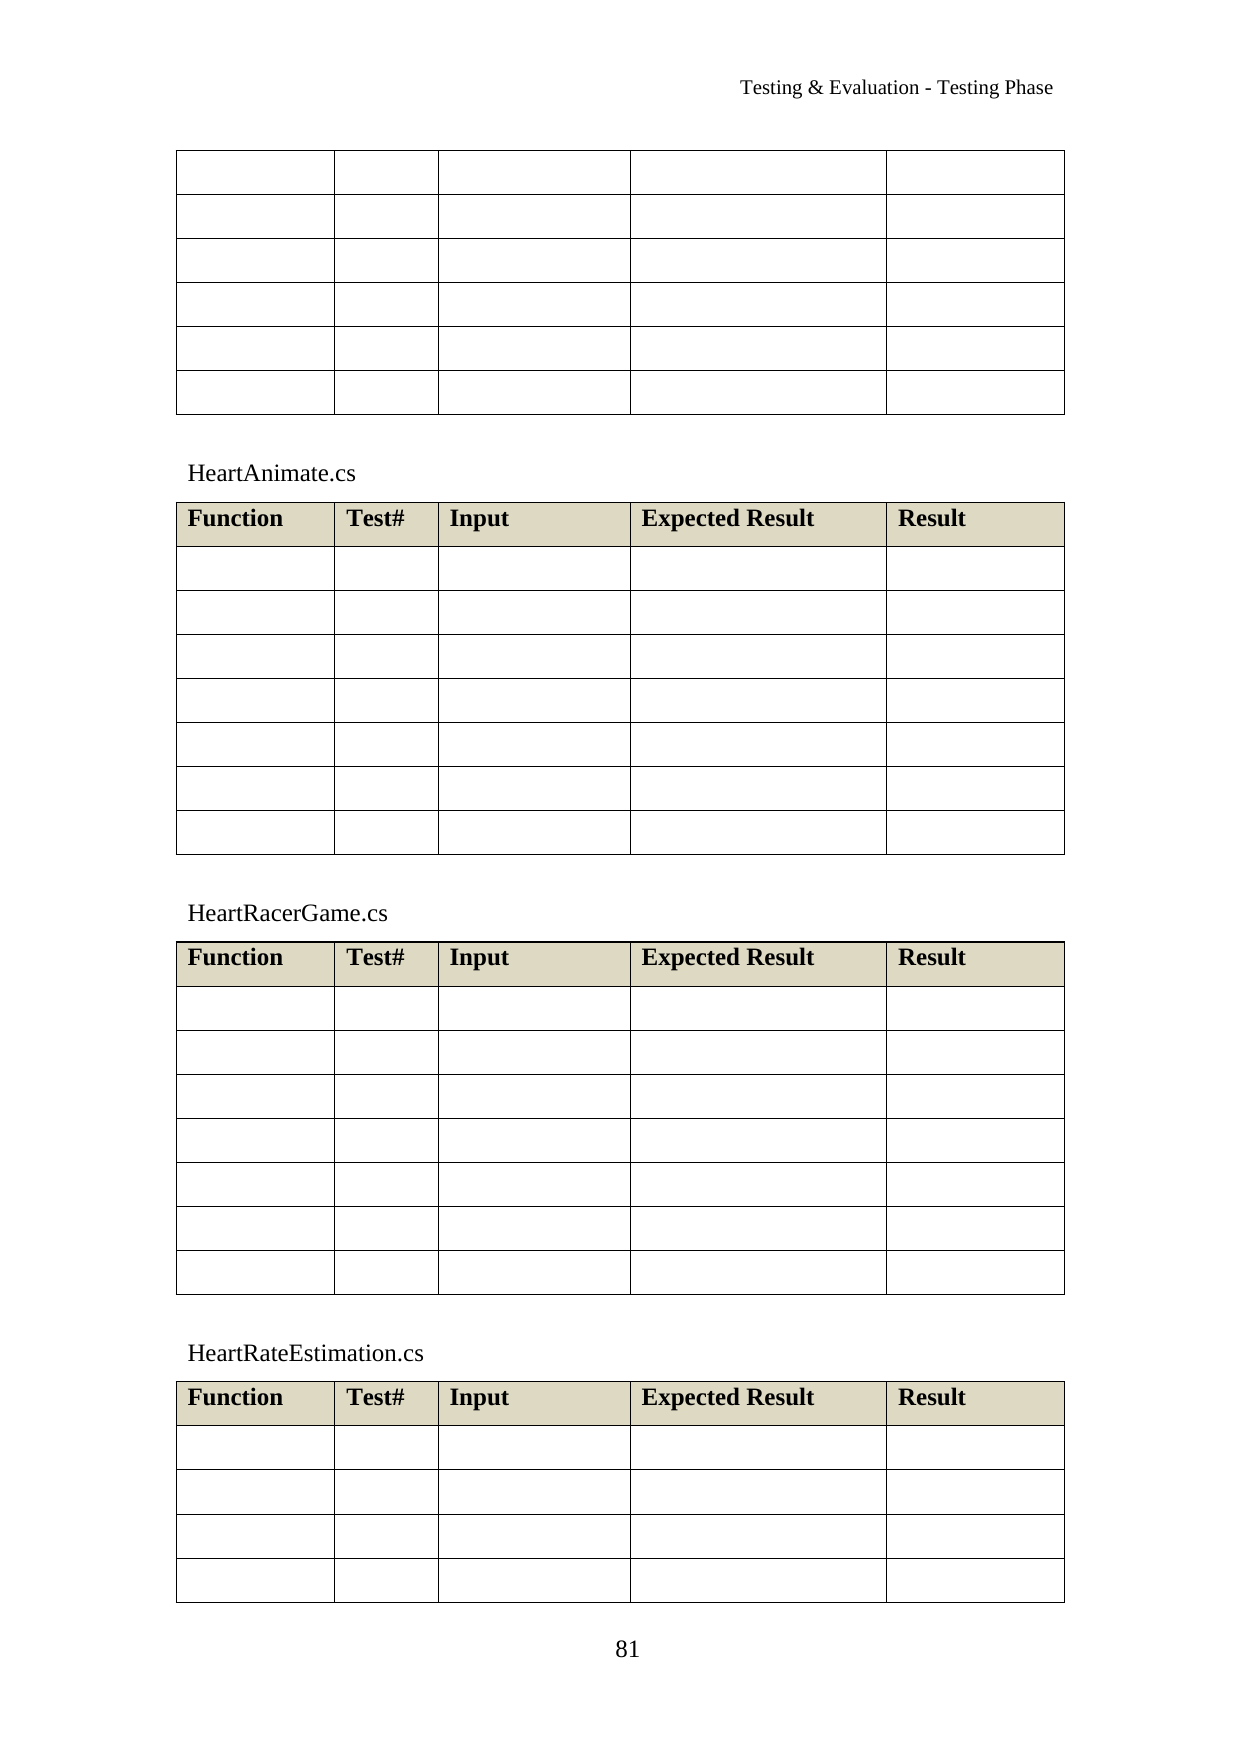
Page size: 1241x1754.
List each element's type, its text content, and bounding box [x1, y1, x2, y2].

table_cell [439, 811, 630, 854]
table_header Result [887, 1382, 1064, 1425]
table_cell [631, 1515, 886, 1557]
table_cell [631, 811, 886, 854]
table_cell [631, 591, 886, 634]
table_cell [631, 987, 886, 1029]
table_cell [177, 591, 334, 634]
table_cell [177, 327, 334, 370]
table_cell [439, 987, 630, 1029]
table_cell [631, 679, 886, 722]
table_cell [887, 1075, 1064, 1118]
table_cell [335, 1207, 438, 1250]
table_cell [887, 1515, 1064, 1557]
table_header Input [439, 503, 630, 546]
table_cell [335, 987, 438, 1029]
table_cell [439, 1251, 630, 1294]
table_cell [335, 151, 438, 194]
table_cell [177, 1075, 334, 1118]
table_header Expected Result [631, 1382, 886, 1425]
table_cell [177, 547, 334, 590]
table_cell [439, 151, 630, 194]
table_cell [887, 1470, 1064, 1513]
table_cell [439, 1163, 630, 1206]
table_cell [631, 283, 886, 326]
table_header Input [439, 943, 630, 986]
table_cell [335, 1119, 438, 1162]
table_cell [335, 1515, 438, 1557]
table_cell [887, 679, 1064, 722]
table_cell [177, 1470, 334, 1513]
table_header Result [887, 503, 1064, 546]
table_cell [177, 1515, 334, 1557]
table_cell [335, 1470, 438, 1513]
table_cell [439, 371, 630, 414]
table_cell [631, 1163, 886, 1206]
table_cell [631, 635, 886, 678]
table_cell [887, 591, 1064, 634]
table_cell [887, 987, 1064, 1029]
table_cell [887, 1426, 1064, 1469]
table_cell [439, 679, 630, 722]
table_cell [439, 195, 630, 238]
table_cell [631, 547, 886, 590]
table_cell [887, 1119, 1064, 1162]
table_cell [335, 591, 438, 634]
table_cell [887, 239, 1064, 282]
table_cell [335, 1075, 438, 1118]
table_cell [177, 1119, 334, 1162]
table_cell [177, 371, 334, 414]
table_header Test# [335, 943, 438, 986]
table_header Expected Result [631, 503, 886, 546]
table_cell [631, 239, 886, 282]
table_cell [631, 327, 886, 370]
text HeartRateEstimation.cs [187, 1338, 1053, 1367]
table_cell [177, 987, 334, 1029]
table_header Result [887, 943, 1064, 986]
table_cell [631, 151, 886, 194]
table_cell [887, 547, 1064, 590]
table_cell [439, 1119, 630, 1162]
table_cell [439, 239, 630, 282]
table_cell [439, 591, 630, 634]
table_cell [631, 1559, 886, 1602]
table_cell [335, 371, 438, 414]
table_cell [887, 767, 1064, 810]
table_cell [631, 1119, 886, 1162]
table_cell [887, 151, 1064, 194]
table_cell [631, 1251, 886, 1294]
table_cell [887, 1559, 1064, 1602]
table_cell [177, 1251, 334, 1294]
table_cell [439, 1075, 630, 1118]
table_cell [335, 1163, 438, 1206]
table_cell [887, 1251, 1064, 1294]
table_cell [439, 767, 630, 810]
table_cell [335, 1251, 438, 1294]
table_cell [177, 1207, 334, 1250]
table_cell [177, 723, 334, 766]
table_cell [177, 1031, 334, 1074]
table_cell [335, 723, 438, 766]
table_header Test# [335, 503, 438, 546]
table_cell [887, 195, 1064, 238]
table_cell [439, 1426, 630, 1469]
table_cell [631, 1031, 886, 1074]
table_cell [631, 767, 886, 810]
table_cell [631, 1426, 886, 1469]
table_cell [439, 1470, 630, 1513]
table_cell [887, 371, 1064, 414]
table_cell [177, 767, 334, 810]
table_cell [439, 723, 630, 766]
table_cell [439, 1207, 630, 1250]
table_cell [439, 1515, 630, 1557]
text HeartRacerGame.cs [187, 898, 1053, 927]
table_cell [887, 1163, 1064, 1206]
table_cell [631, 371, 886, 414]
table_cell [177, 811, 334, 854]
table_cell [177, 635, 334, 678]
table_cell [335, 767, 438, 810]
table_cell [177, 1559, 334, 1602]
table_cell [177, 195, 334, 238]
table_cell [177, 679, 334, 722]
table_cell [335, 327, 438, 370]
table_cell [631, 1470, 886, 1513]
table_cell [335, 547, 438, 590]
table_cell [439, 327, 630, 370]
table_cell [631, 1075, 886, 1118]
table_cell [439, 1559, 630, 1602]
table_cell [887, 327, 1064, 370]
table_cell [335, 635, 438, 678]
table_cell [887, 635, 1064, 678]
table_header Input [439, 1382, 630, 1425]
table_cell [335, 811, 438, 854]
table_cell [335, 679, 438, 722]
table_header Function [177, 1382, 334, 1425]
table_header Function [177, 943, 334, 986]
table_cell [439, 547, 630, 590]
table_cell [335, 1559, 438, 1602]
table_cell [631, 195, 886, 238]
table_cell [335, 239, 438, 282]
table_cell [335, 195, 438, 238]
table_header Function [177, 503, 334, 546]
table_cell [335, 283, 438, 326]
table_cell [439, 283, 630, 326]
table_cell [631, 723, 886, 766]
table_header Test# [335, 1382, 438, 1425]
table_cell [177, 1426, 334, 1469]
table_cell [177, 283, 334, 326]
table_cell [887, 1207, 1064, 1250]
table_cell [177, 1163, 334, 1206]
table_cell [439, 635, 630, 678]
text HeartAnimate.cs [187, 458, 1053, 487]
table_cell [887, 1031, 1064, 1074]
table_cell [887, 811, 1064, 854]
table_header Expected Result [631, 943, 886, 986]
table_cell [439, 1031, 630, 1074]
table_cell [177, 239, 334, 282]
table_cell [177, 151, 334, 194]
table_cell [335, 1031, 438, 1074]
table_cell [631, 1207, 886, 1250]
table_cell [887, 723, 1064, 766]
table_cell [335, 1426, 438, 1469]
table_cell [887, 283, 1064, 326]
